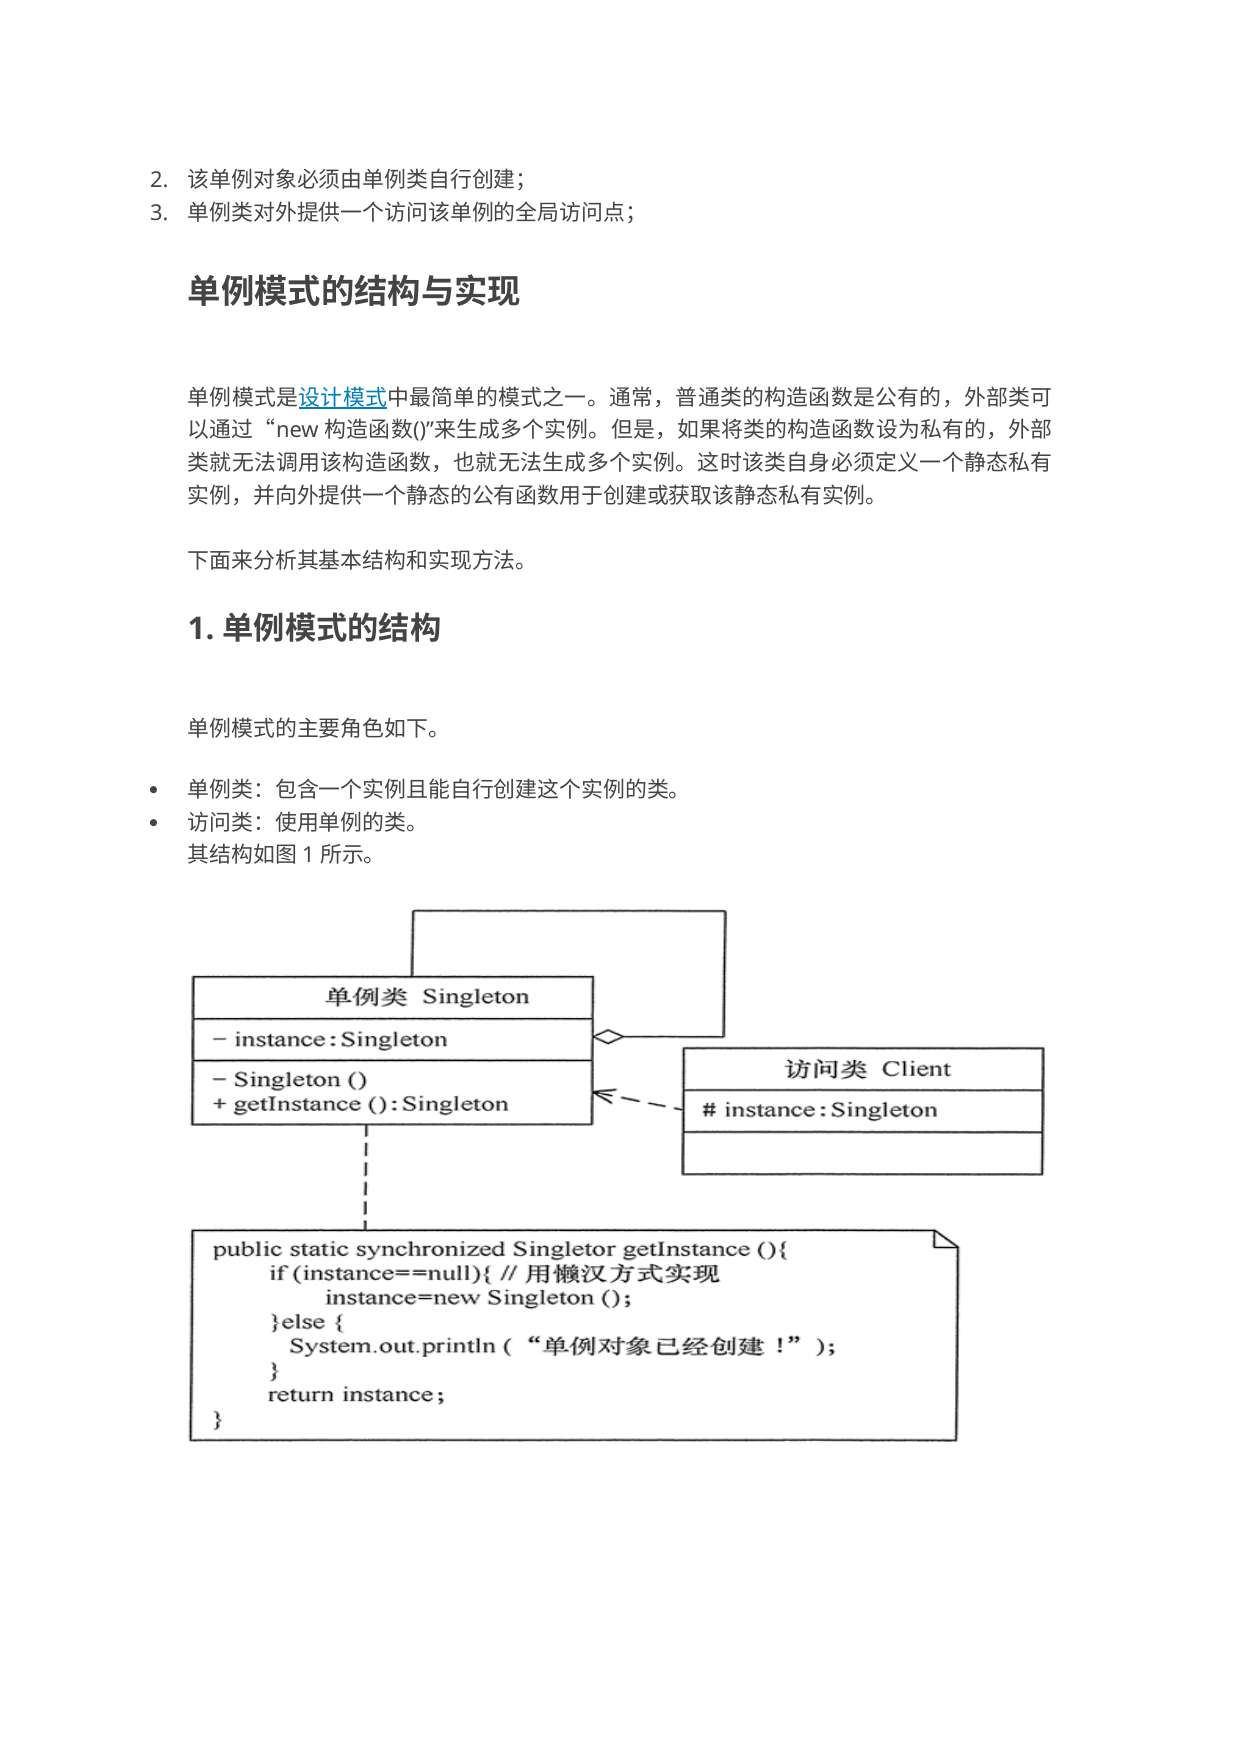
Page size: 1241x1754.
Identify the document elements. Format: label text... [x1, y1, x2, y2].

list 该单例对象必须由单例类自行创建； [150, 162, 1053, 194]
text 单例模式的主要角色如下。 [187, 710, 1053, 743]
list 单例类对外提供一个访问该单例的全局访问点； [150, 194, 1053, 227]
text 单例模式是设计模式中最简单的模式之一。通常，普通类的构造函数是公有的，外部类可以通过“new 构造函数()”来生成多个实例。但是，如果将类的构造函数设为私有的，外部类就无法调用该构造函数，也就无法生成多个实例。这时该类自身必须定义一个静态私有实例，并向外提供一个静态的公有函数用于创建或获取该静态私有实例。 下面来分析其基本结构和实现方法。 [187, 380, 1053, 575]
list 访问类：使用单例的类。 其结构如图 1 所示。 [150, 804, 1053, 869]
list 单例类：包含一个实例且能自行创建这个实例的类。 [150, 772, 1053, 804]
picture [187, 908, 1048, 1442]
subtitle 1. 单例模式的结构 [187, 593, 1053, 658]
subtitle 单例模式的结构与实现 [187, 256, 1053, 321]
